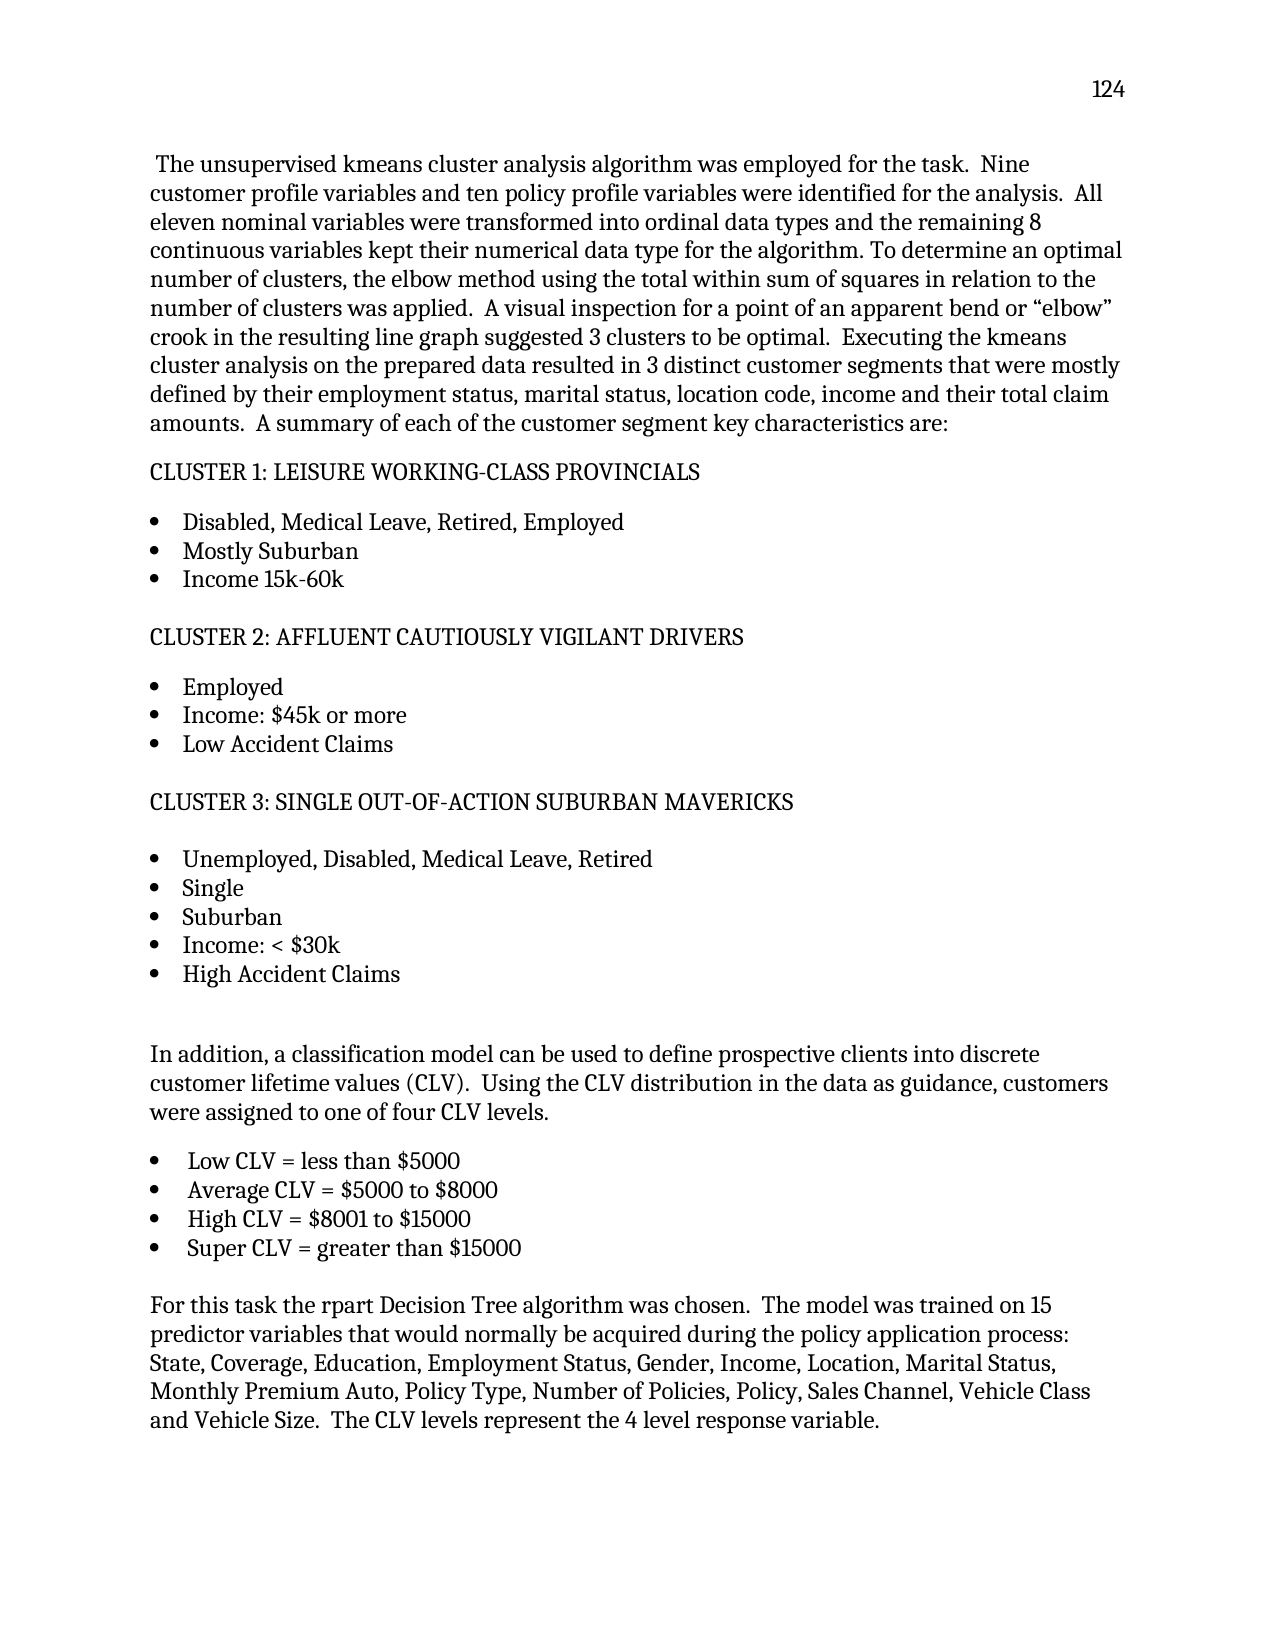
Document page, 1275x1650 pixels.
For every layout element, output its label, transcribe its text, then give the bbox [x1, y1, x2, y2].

text CLUSTER 3: SINGLE OUT-OF-ACTION SUBURBAN MAVERICKS [150, 787, 1125, 816]
text · Disabled, Medical Leave, Retired, Employed [150, 508, 1125, 537]
text CLUSTER 1: LEISURE WORKING-CLASS PROVINCIALS [150, 458, 1125, 487]
text · Mostly Suburban [150, 537, 1125, 565]
list Super CLV = greater than $15000 [150, 1233, 1125, 1262]
text CLUSTER 2: AFFLUENT CAUTIOUSLY VIGILANT DRIVERS [150, 623, 1125, 652]
text · Suburban [150, 902, 1125, 931]
text · Unemployed, Disabled, Medical Leave, Retired [150, 845, 1125, 874]
text The unsupervised kmeans cluster analysis algorithm was employed for the task. Nine customer profile variables and ten policy profile variables were identified for the analysis. All eleven nominal variables were transformed into ordinal data types and the remaining 8 continuous variables kept their numerical data type for the algorithm. To determine an optimal number of clusters, the elbow method using the total within sum of squares in relation to the number of clusters was applied. A visual inspection for a point of an apparent bend or “elbow” crook in the resulting line graph suggested 3 clusters to be optimal. Executing the kmeans cluster analysis on the prepared data resulted in 3 distinct customer segments that were mostly defined by their employment status, marital status, location code, income and their total claim amounts. A summary of each of the customer segment key characteristics are: [150, 150, 1125, 437]
text In addition, a classification model can be used to define prospective clients into discrete customer lifetime values (CLV). Using the CLV distribution in the data as guidance, customers were assigned to one of four CLV levels. [150, 1040, 1125, 1126]
text For this task the rpart Decision Tree algorithm was chosen. The model was trained on 15 predictor variables that would normally be acquired during the policy application process: State, Coverage, Education, Employment Status, Gender, Income, Location, Marital Status, Monthly Premium Auto, Policy Type, Number of Policies, Policy, Sales Channel, Vehicle Class and Vehicle Size. The CLV levels represent the 4 level response variable. [150, 1291, 1125, 1435]
text · Income: < $30k [150, 931, 1125, 960]
text · Income 15k-60k [150, 565, 1125, 594]
text · Single [150, 874, 1125, 902]
text · Income: $45k or more [150, 701, 1125, 730]
text · Employed [150, 672, 1125, 701]
list High CLV = $8001 to $15000 [150, 1205, 1125, 1233]
text · Low Accident Claims [150, 730, 1125, 759]
text · High Accident Claims [150, 960, 1125, 989]
list Low CLV = less than $5000 [150, 1147, 1125, 1176]
list Average CLV = $5000 to $8000 [150, 1176, 1125, 1205]
